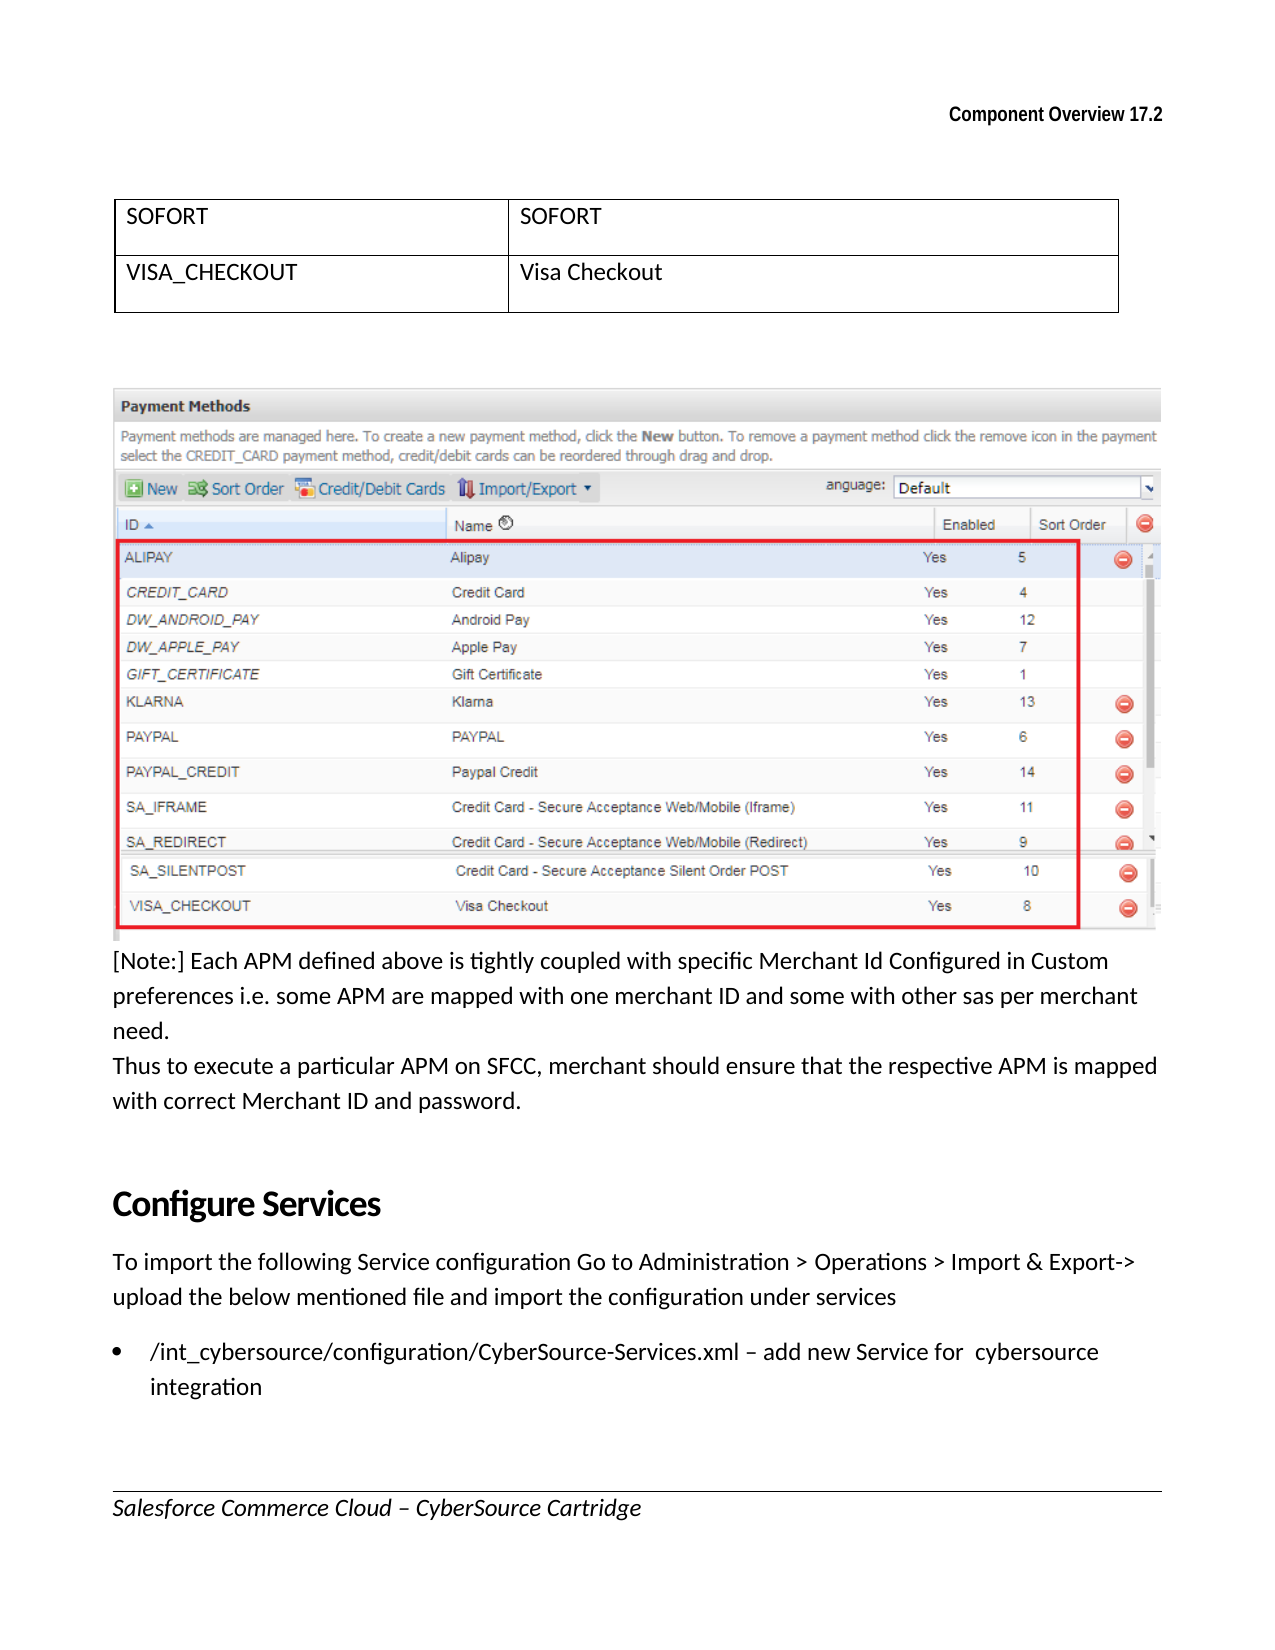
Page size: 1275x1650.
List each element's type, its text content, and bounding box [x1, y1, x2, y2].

list /int_cybersource/configuration/CyberSource-Services.xml – add new Service for cybersource integration [112, 1336, 1162, 1402]
subtitle Configure Services [112, 1180, 1162, 1226]
table_cell VISA_CHECKOUT [116, 256, 508, 312]
list Thus to execute a particular APM on SFCC, merchant should ensure that the respective APM is mapped with correct Merchant ID and password. [112, 1050, 1162, 1116]
text To import the following Service configuration Go to Administration > Operations > Import & Export-> upload the below mentioned file and import the configuration under services [112, 1246, 1162, 1311]
table_cell SOFORT [509, 200, 1118, 255]
table_cell SOFORT [116, 200, 508, 255]
picture [112, 383, 1161, 941]
table_cell Visa Checkout [509, 256, 1118, 312]
list [Note:] Each APM defined above is tightly coupled with specific Merchant Id Configured in Custom preferences i.e. some APM are mapped with one merchant ID and some with other sas per merchant need. [112, 945, 1162, 1046]
